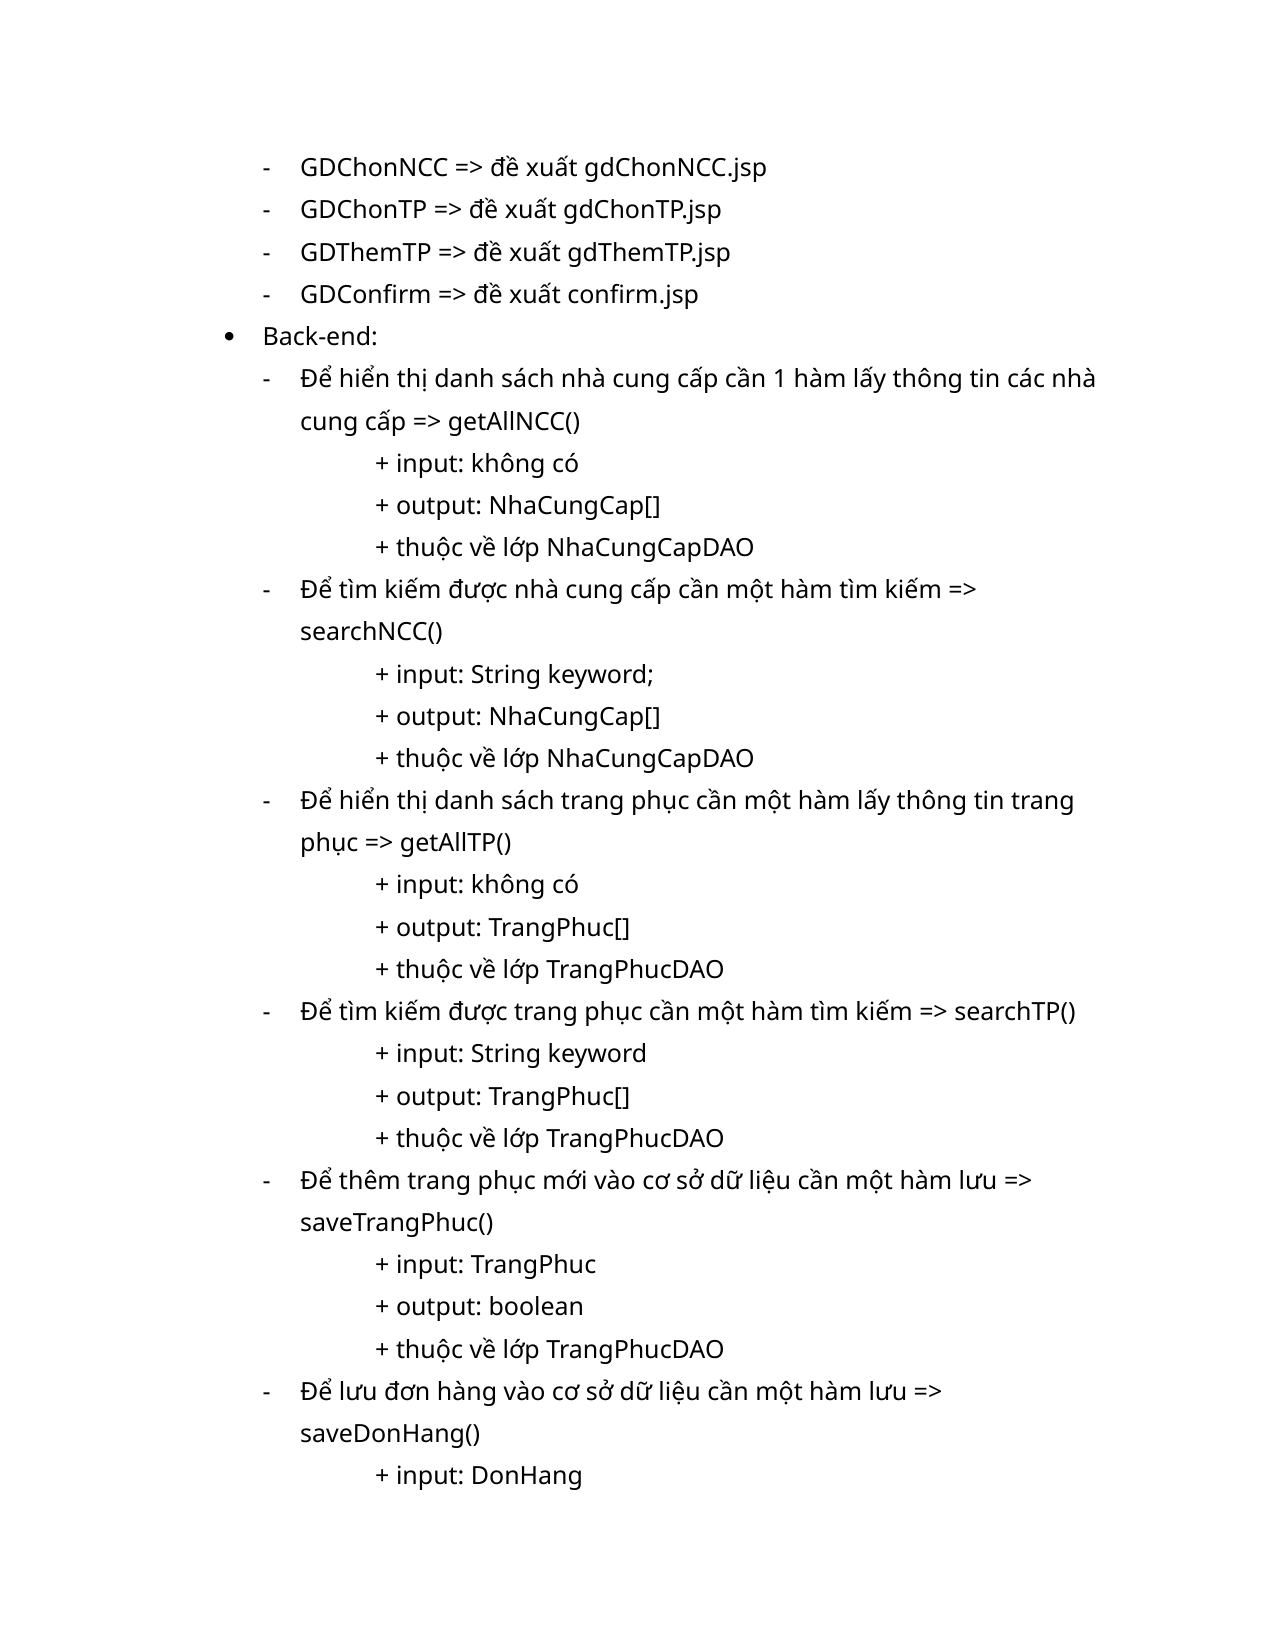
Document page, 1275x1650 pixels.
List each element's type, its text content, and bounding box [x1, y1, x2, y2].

list + input: String keyword; [375, 656, 1125, 690]
list + thuộc về lớp NhaCungCapDAO [375, 741, 1125, 775]
list GDThemTP => đề xuất gdThemTP.jsp [262, 234, 1125, 268]
list + thuộc về lớp NhaCungCapDAO [375, 530, 1125, 564]
list + input: không có [375, 445, 1125, 479]
list Back-end: [225, 319, 1125, 353]
list + output: NhaCungCap[] [375, 698, 1125, 732]
list Để hiển thị danh sách nhà cung cấp cần 1 hàm lấy thông tin các nhà cung cấp => getAllNCC() [262, 361, 1125, 437]
list Để lưu đơn hàng vào cơ sở dữ liệu cần một hàm lưu => saveDonHang() [262, 1373, 1125, 1450]
list Để tìm kiếm được trang phục cần một hàm tìm kiếm => searchTP() [262, 994, 1125, 1028]
list Để hiển thị danh sách trang phục cần một hàm lấy thông tin trang phục => getAllTP() [262, 783, 1125, 859]
list + output: NhaCungCap[] [375, 487, 1125, 522]
list + output: boolean [375, 1289, 1125, 1323]
list + thuộc về lớp TrangPhucDAO [375, 1120, 1125, 1154]
list + input: TrangPhuc [375, 1247, 1125, 1281]
list GDChonNCC => đề xuất gdChonNCC.jsp [262, 150, 1125, 184]
list Để tìm kiếm được nhà cung cấp cần một hàm tìm kiếm => searchNCC() [262, 572, 1125, 648]
list + output: TrangPhuc[] [375, 909, 1125, 943]
list + output: TrangPhuc[] [375, 1078, 1125, 1112]
list + input: String keyword [375, 1036, 1125, 1070]
list Để thêm trang phục mới vào cơ sở dữ liệu cần một hàm lưu => saveTrangPhuc() [262, 1162, 1125, 1239]
list + input: không có [375, 867, 1125, 901]
list + input: DonHang [375, 1458, 1125, 1492]
list GDChonTP => đề xuất gdChonTP.jsp [262, 192, 1125, 226]
list GDConfirm => đề xuất confirm.jsp [262, 277, 1125, 311]
list + thuộc về lớp TrangPhucDAO [375, 1331, 1125, 1365]
list + thuộc về lớp TrangPhucDAO [375, 952, 1125, 986]
